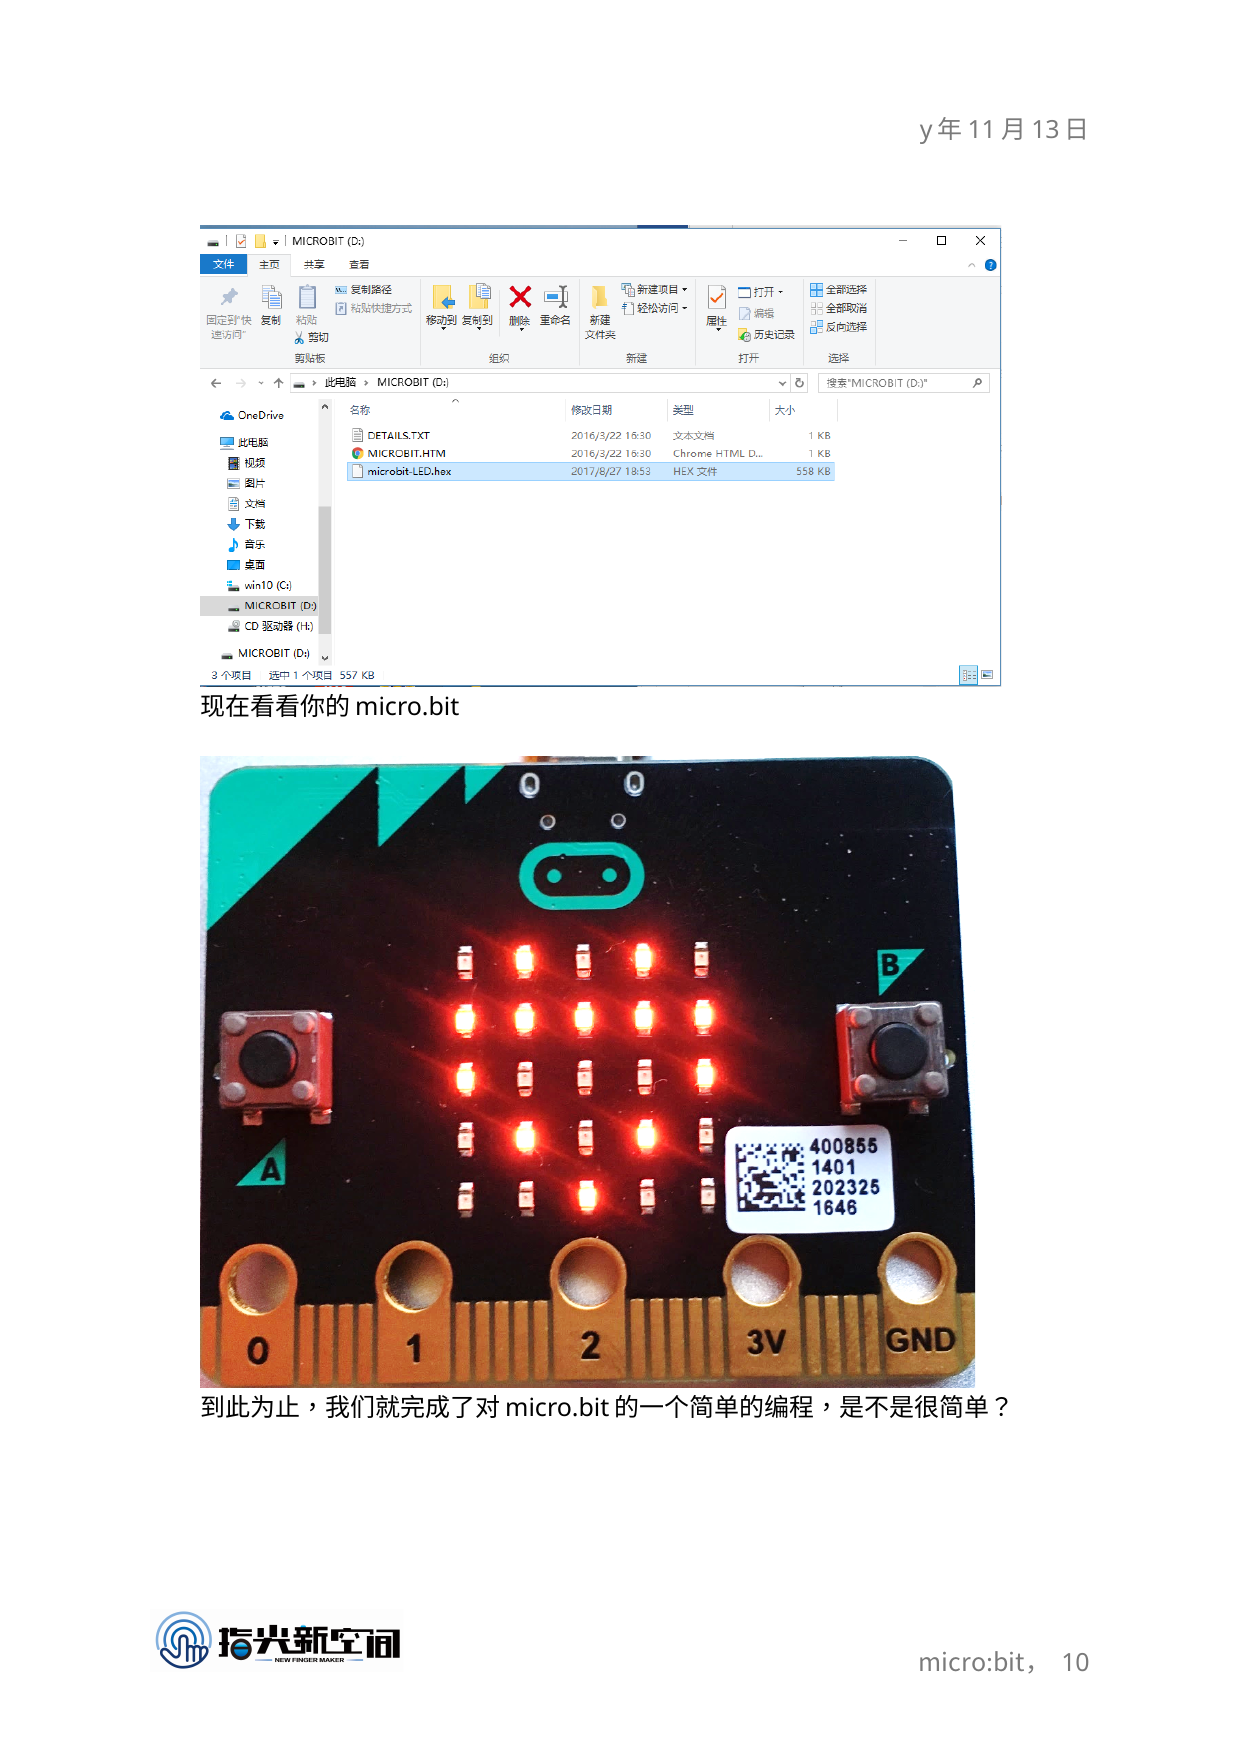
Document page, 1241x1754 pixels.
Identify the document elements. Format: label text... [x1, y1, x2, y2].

picture [150, 1609, 404, 1672]
text 到此为止，我们就完成了对micro.bit的一个简单的编程，是不是很简单？ [150, 1387, 1090, 1423]
picture [200, 756, 976, 1388]
picture [200, 225, 1002, 687]
text 现在看看你的micro.bit [150, 687, 1090, 723]
